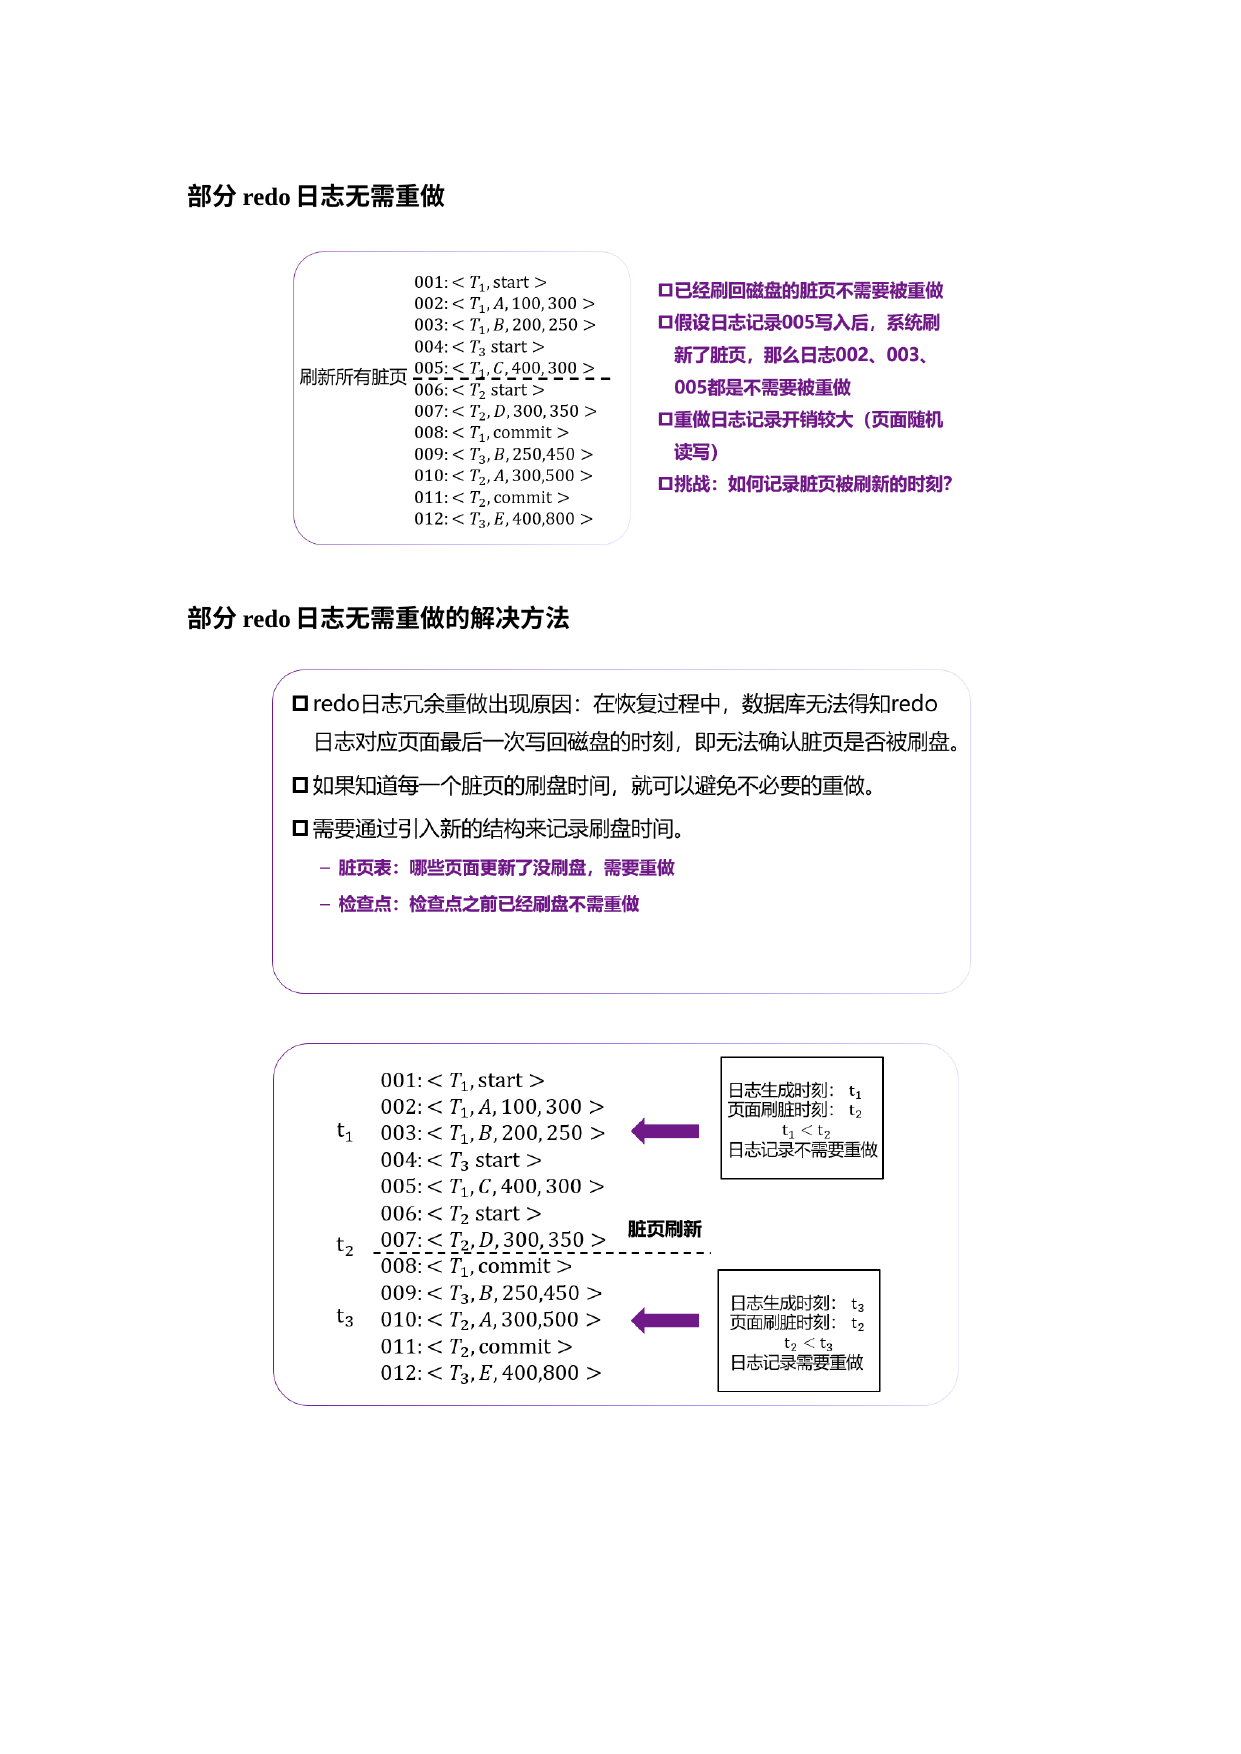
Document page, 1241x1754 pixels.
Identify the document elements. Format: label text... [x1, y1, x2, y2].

picture [265, 1039, 976, 1415]
picture [287, 245, 954, 551]
subtitle 部分redo日志无需重做 [187, 162, 1053, 227]
subtitle 部分redo日志无需重做的解决方法 [187, 584, 1053, 649]
picture [262, 667, 978, 1000]
